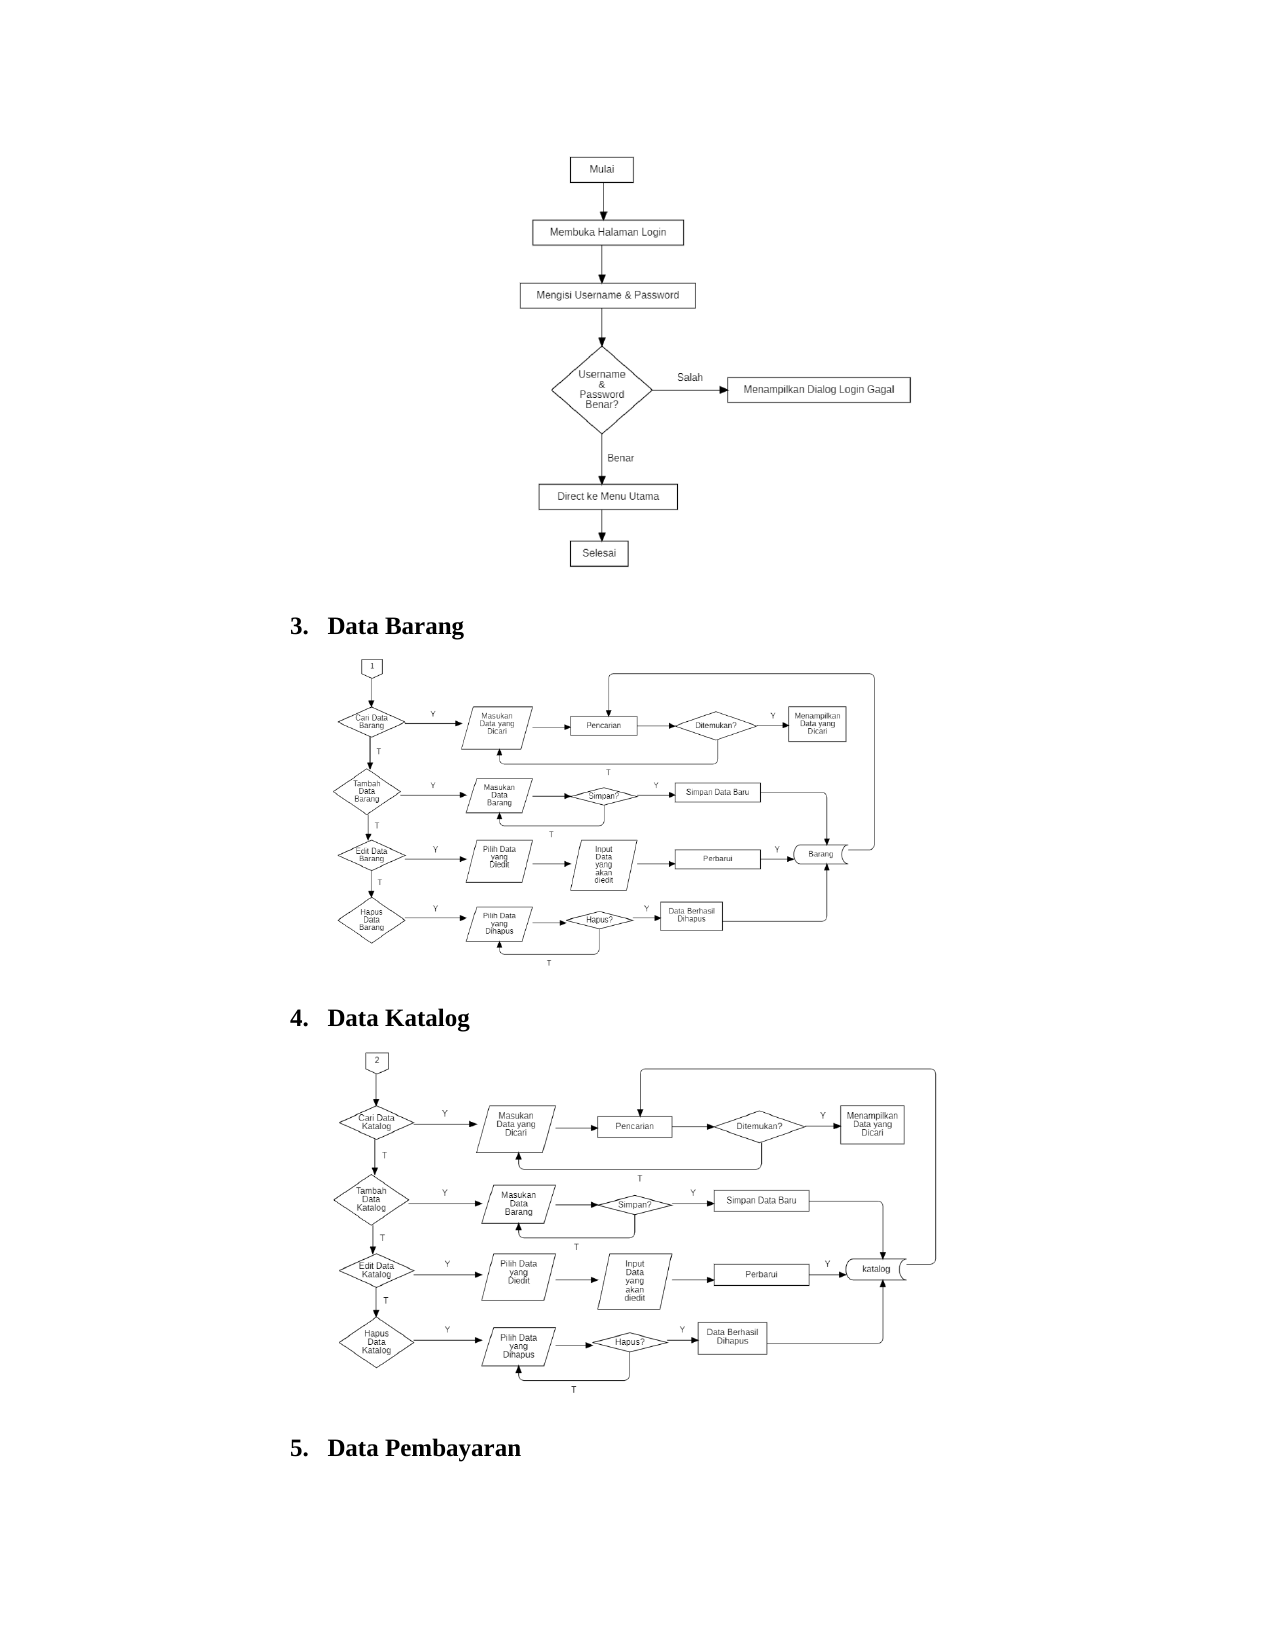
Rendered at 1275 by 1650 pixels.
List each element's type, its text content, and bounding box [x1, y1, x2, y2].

picture [512, 150, 941, 597]
picture [327, 1046, 962, 1420]
list Data Katalog [290, 1003, 1125, 1032]
picture [327, 653, 898, 990]
list Data Barang [290, 611, 1125, 639]
list Data Pembayaran [290, 1433, 1125, 1462]
